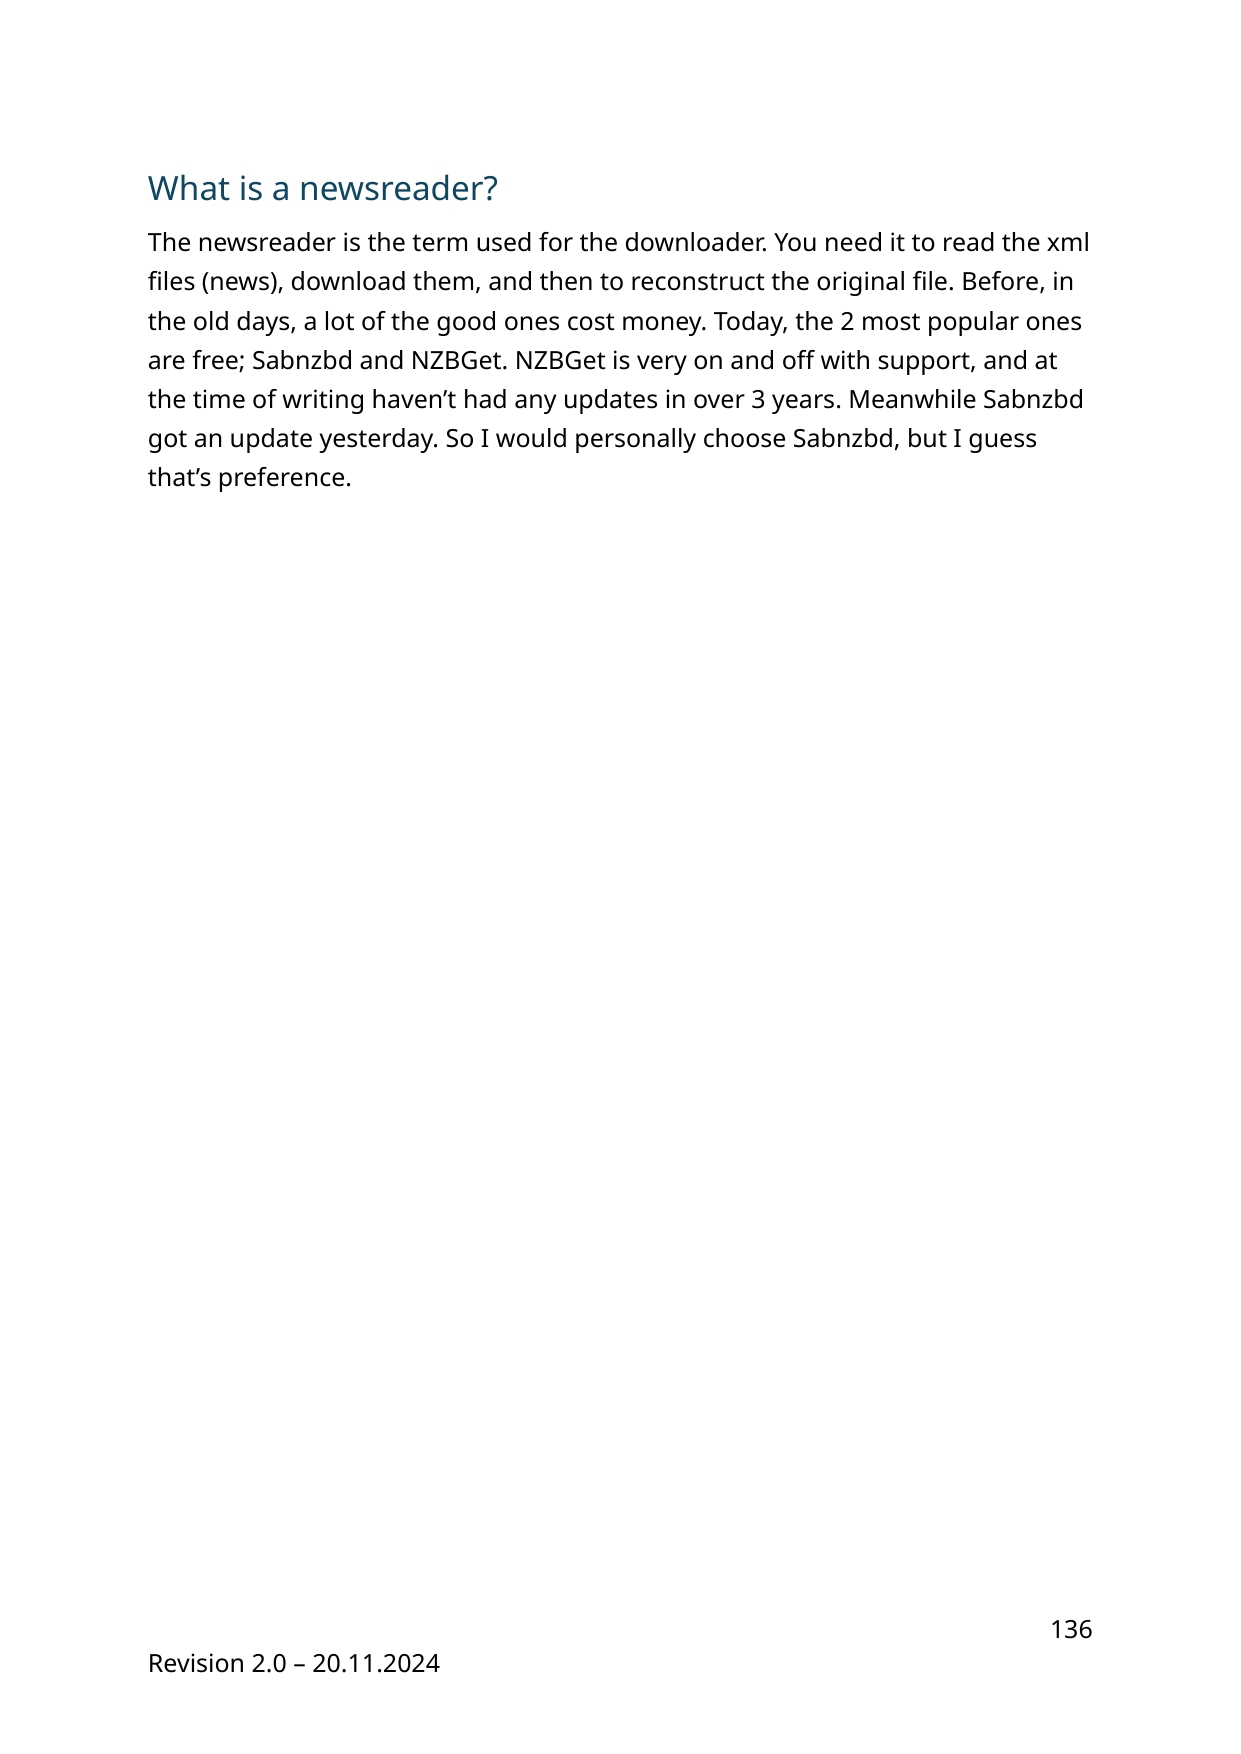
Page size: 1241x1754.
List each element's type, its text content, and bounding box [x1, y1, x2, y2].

text The newsreader is the term used for the downloader. You need it to read the xml files (news), download them, and then to reconstruct the original file. Before, in the old days, a lot of the good ones cost money. Today, the 2 most popular ones are free; Sabnzbd and NZBGet. NZBGet is very on and off with support, and at the time of writing haven’t had any updates in over 3 years. Meanwhile Sabnzbd got an update yesterday. So I would personally choose Sabnzbd, but I guess that’s preference. [148, 225, 1093, 494]
subtitle What is a newsreader? [148, 164, 1093, 210]
